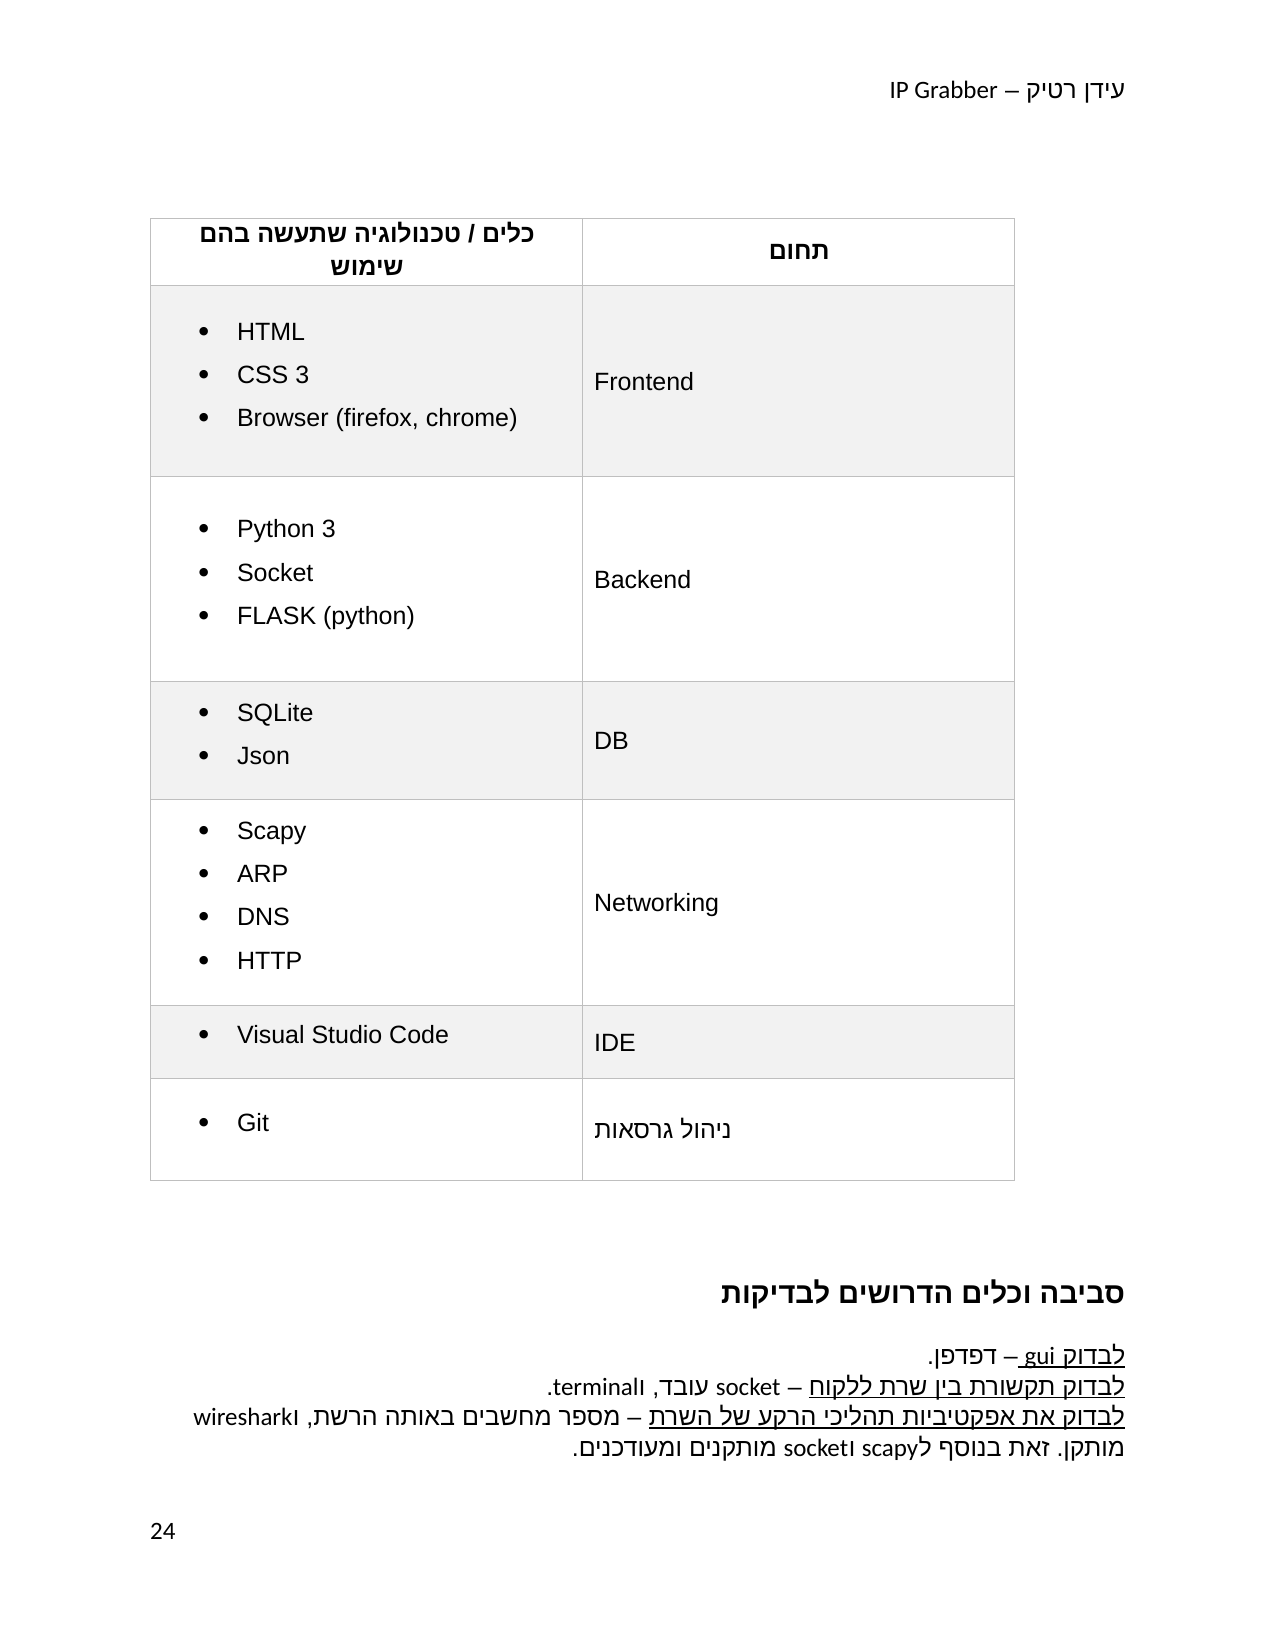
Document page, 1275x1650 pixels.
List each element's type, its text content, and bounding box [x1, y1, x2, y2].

table_cell SQLite Json [151, 682, 582, 799]
table_cell Python 3 Socket FLASK (python) [151, 477, 582, 681]
table_header תחום [583, 219, 1014, 285]
subtitle סביבה וכלים הדרושים לבדיקות [150, 1276, 1125, 1310]
table_header כלים / טכנולוגיה שתעשה בהם שימוש [151, 219, 582, 285]
table_cell DB [583, 682, 1014, 799]
text לבדוק את אפקטיביות תהליכי הרקע של השרת – מספר מחשבים באותה הרשת, וwireshark מותקן. זאת בנוסף לscapy וsocket מותקנים ומעודכנים. [150, 1402, 1125, 1463]
table_cell ניהול גרסאות [583, 1079, 1014, 1180]
table_cell Networking [583, 800, 1014, 1004]
table_cell HTML CSS 3 Browser (firefox, chrome) [151, 286, 582, 476]
table_cell Git [151, 1079, 582, 1180]
table_cell Backend [583, 477, 1014, 681]
table_cell IDE [583, 1006, 1014, 1078]
text לבדוק gui – דפדפן. [150, 1341, 1125, 1371]
table_cell Scapy ARP DNS HTTP [151, 800, 582, 1004]
text לבדוק תקשורת בין שרת ללקוח – socket עובד, וterminal. [150, 1371, 1125, 1402]
table_cell Visual Studio Code [151, 1006, 582, 1078]
table_cell Frontend [583, 286, 1014, 476]
